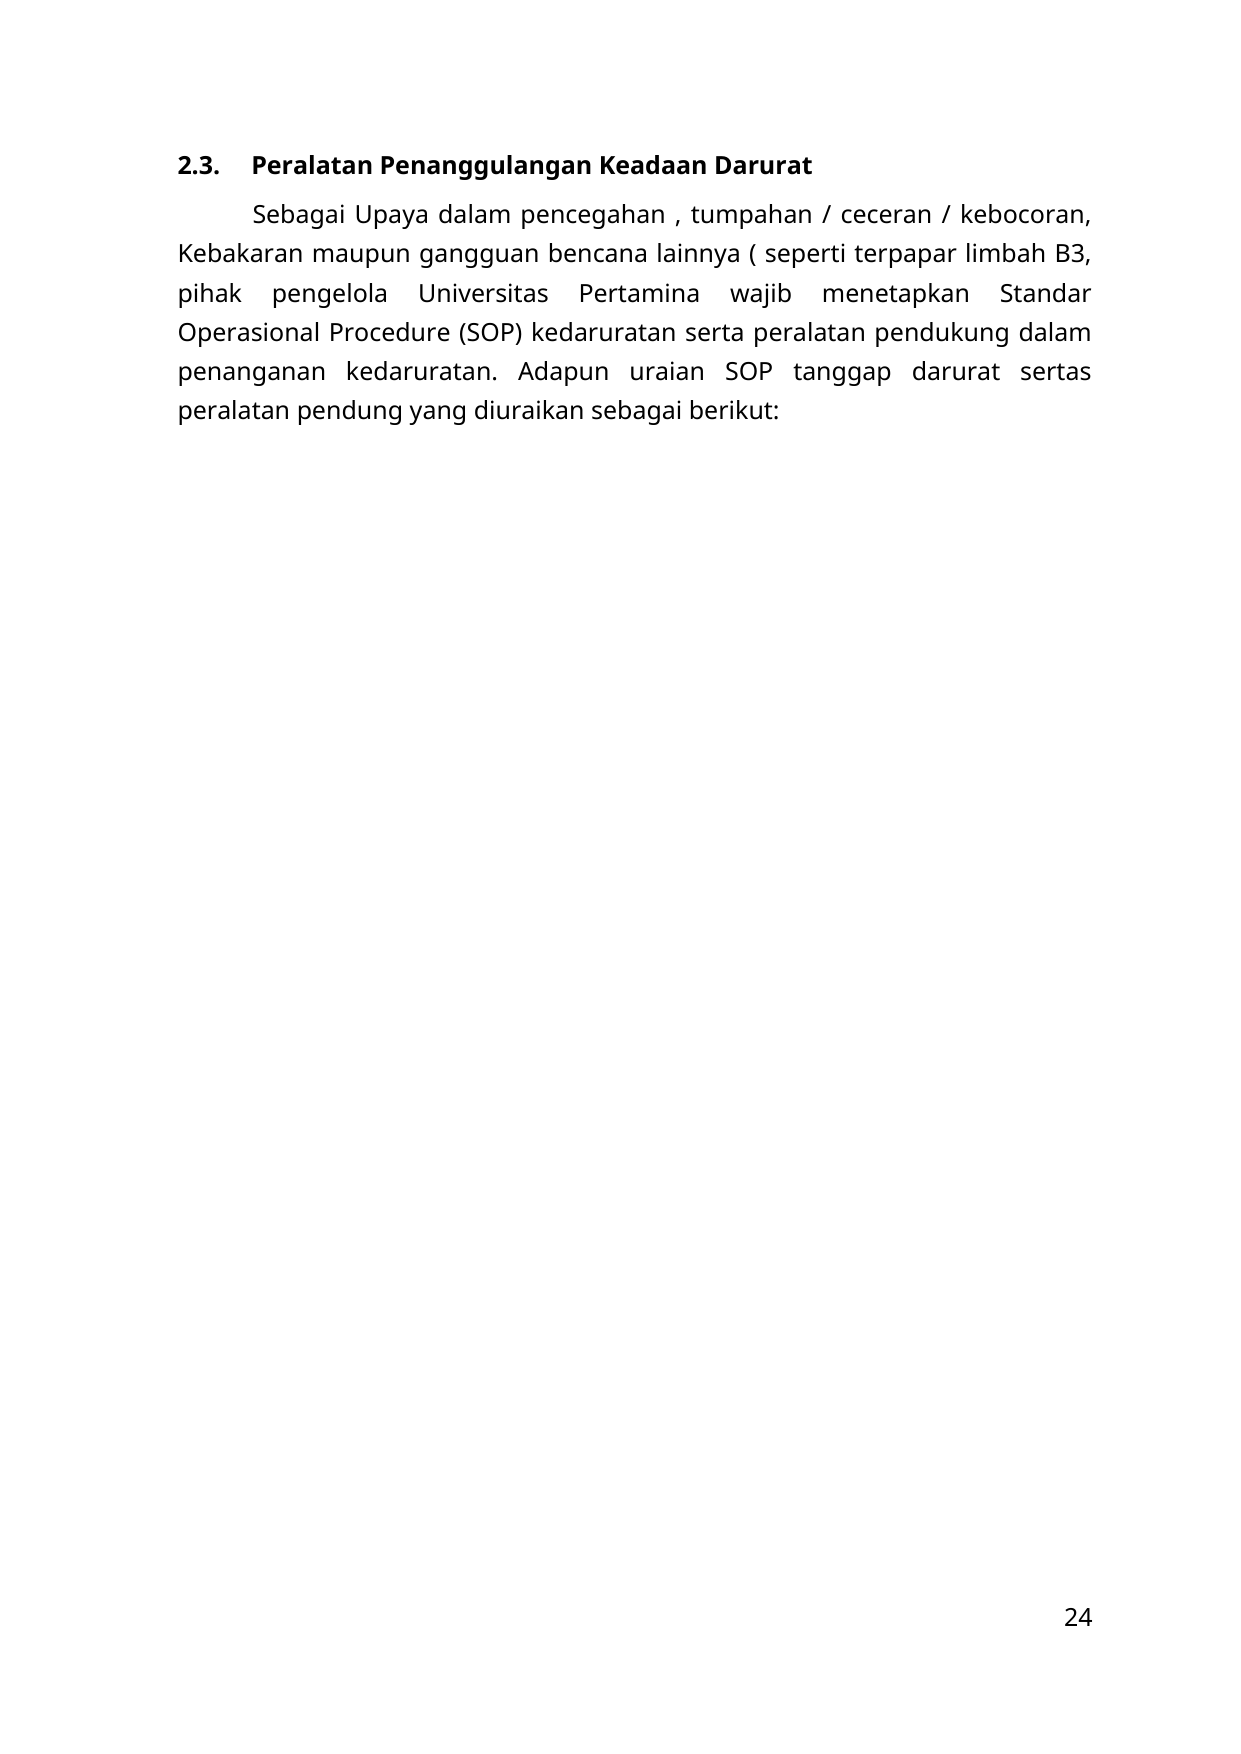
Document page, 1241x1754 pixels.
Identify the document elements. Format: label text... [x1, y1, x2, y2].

text Sebagai Upaya dalam pencegahan , tumpahan / ceceran / kebocoran, Kebakaran maupun gangguan bencana lainnya ( seperti terpapar limbah B3, pihak pengelola Universitas Pertamina wajib menetapkan Standar Operasional Procedure (SOP) kedaruratan serta peralatan pendukung dalam penanganan kedaruratan. Adapun uraian SOP tanggap darurat sertas peralatan pendung yang diuraikan sebagai berikut: [177, 197, 1092, 427]
subtitle Peralatan Penanggulangan Keadaan Darurat [177, 148, 1092, 182]
